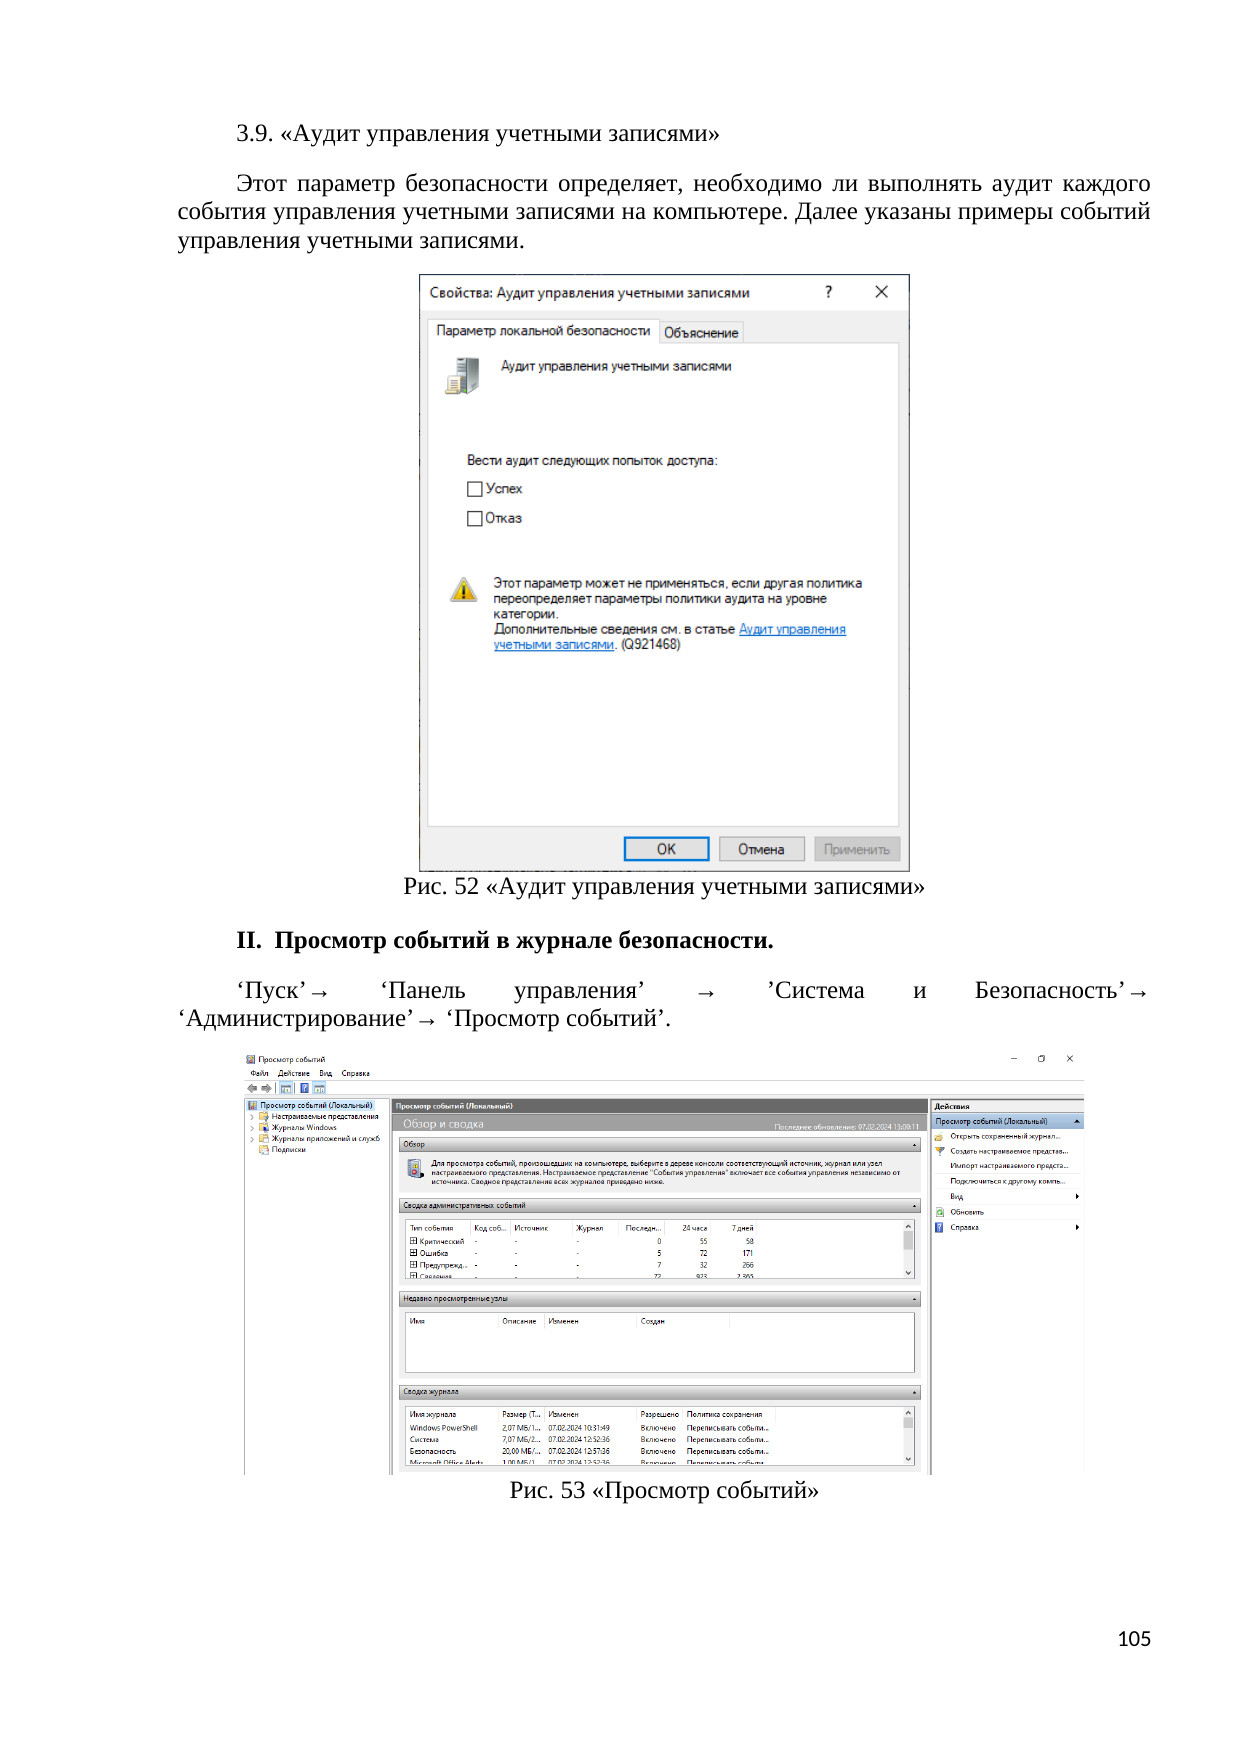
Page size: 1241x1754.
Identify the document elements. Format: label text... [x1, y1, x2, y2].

text 3.9. «Аудит управления учетными записями» [177, 118, 1152, 147]
text Этот параметр безопасности определяет, необходимо ли выполнять аудит каждого события управления учетными записями на компьютере. Далее указаны примеры событий управления учетными записями. [177, 168, 1152, 254]
picture [244, 1053, 1085, 1475]
text Рис. 52 «Аудит управления учетными записями» [177, 871, 1152, 900]
picture [419, 274, 910, 872]
text II. Просмотр событий в журнале безопасности. [177, 925, 1152, 954]
text ‘Пуск’→ ‘Панель управления’ → ’Система и Безопасность’→ ‘Администрирование’→ ‘Просмотр событий’. [177, 975, 1152, 1032]
text Рис. 53 «Просмотр событий» [177, 1475, 1152, 1504]
